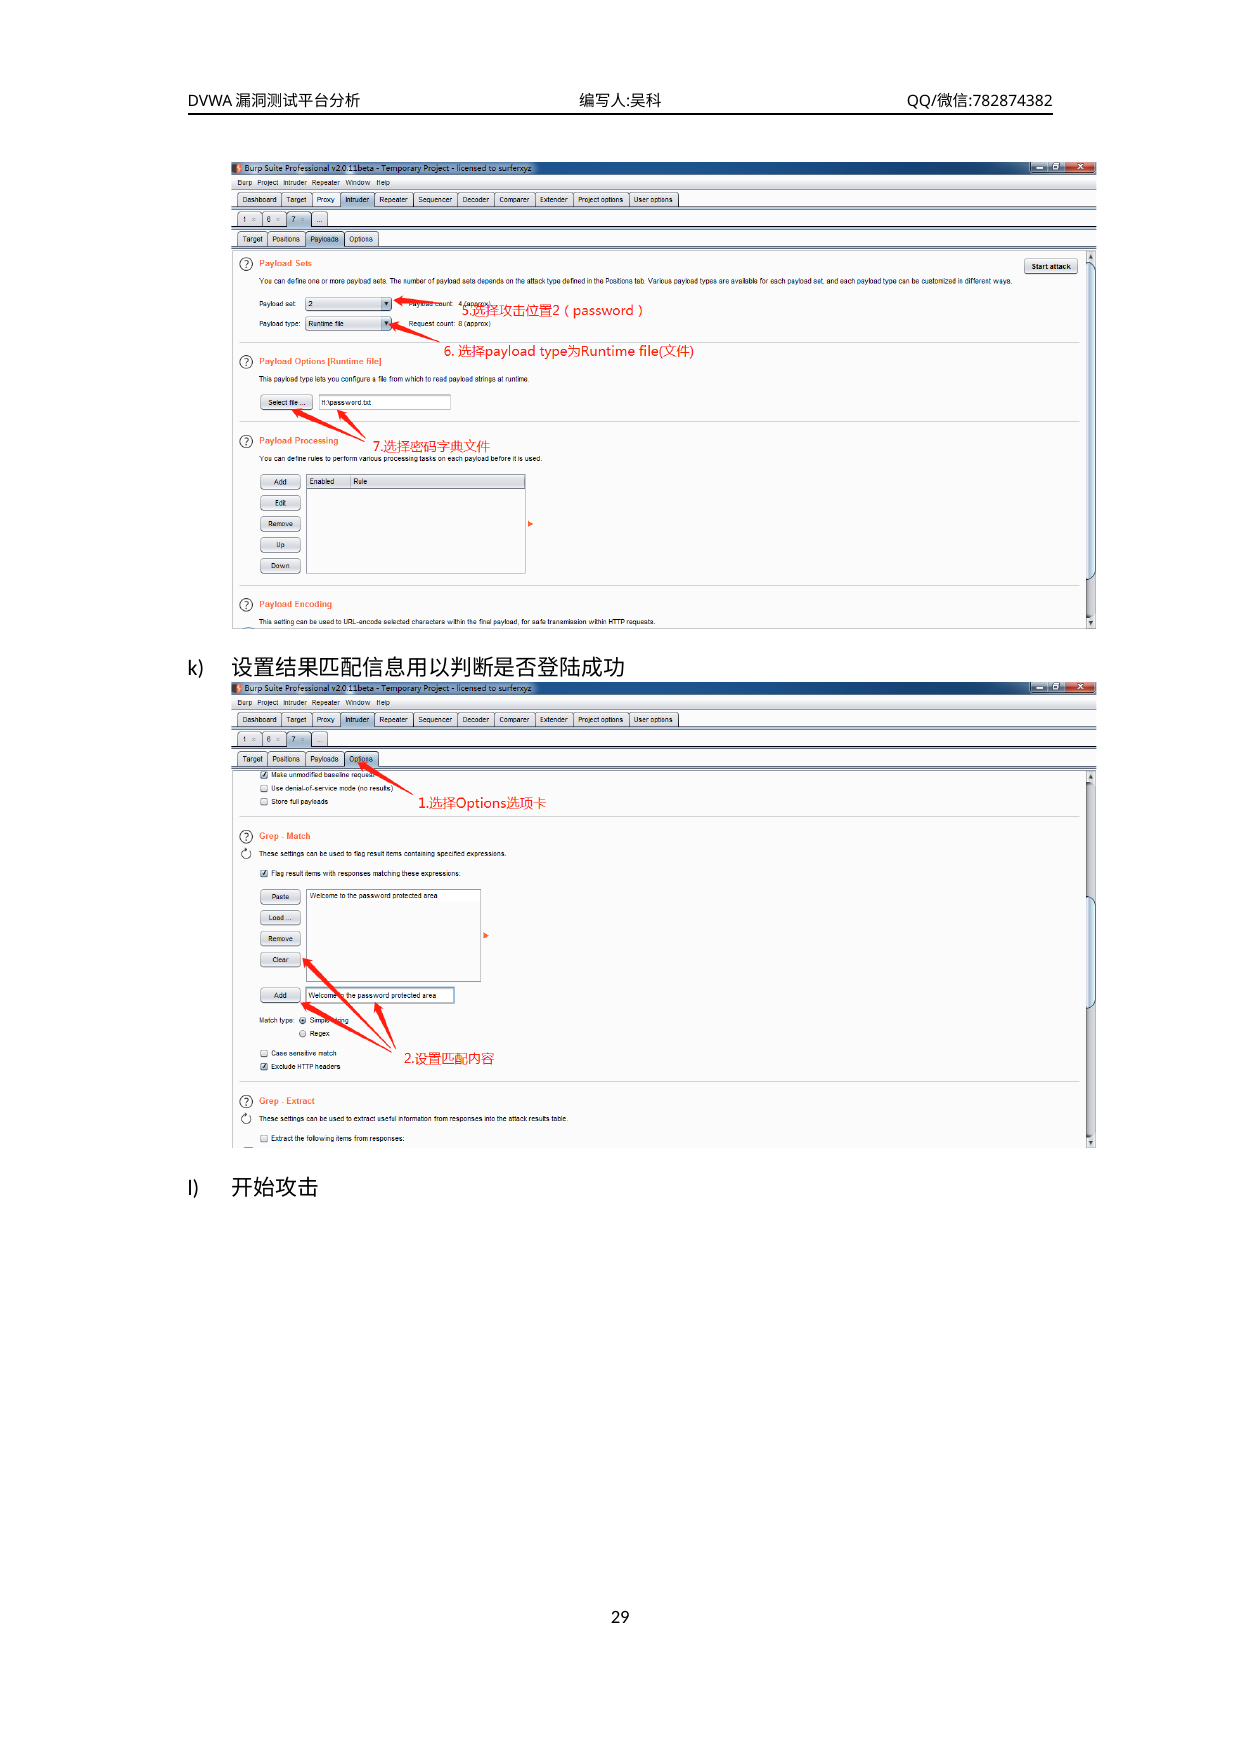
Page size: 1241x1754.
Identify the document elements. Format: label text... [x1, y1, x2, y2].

picture [231, 162, 1097, 629]
list 开始攻击 [187, 1169, 1053, 1202]
picture [231, 682, 1097, 1148]
list 设置结果匹配信息用以判断是否登陆成功 [187, 649, 1053, 682]
